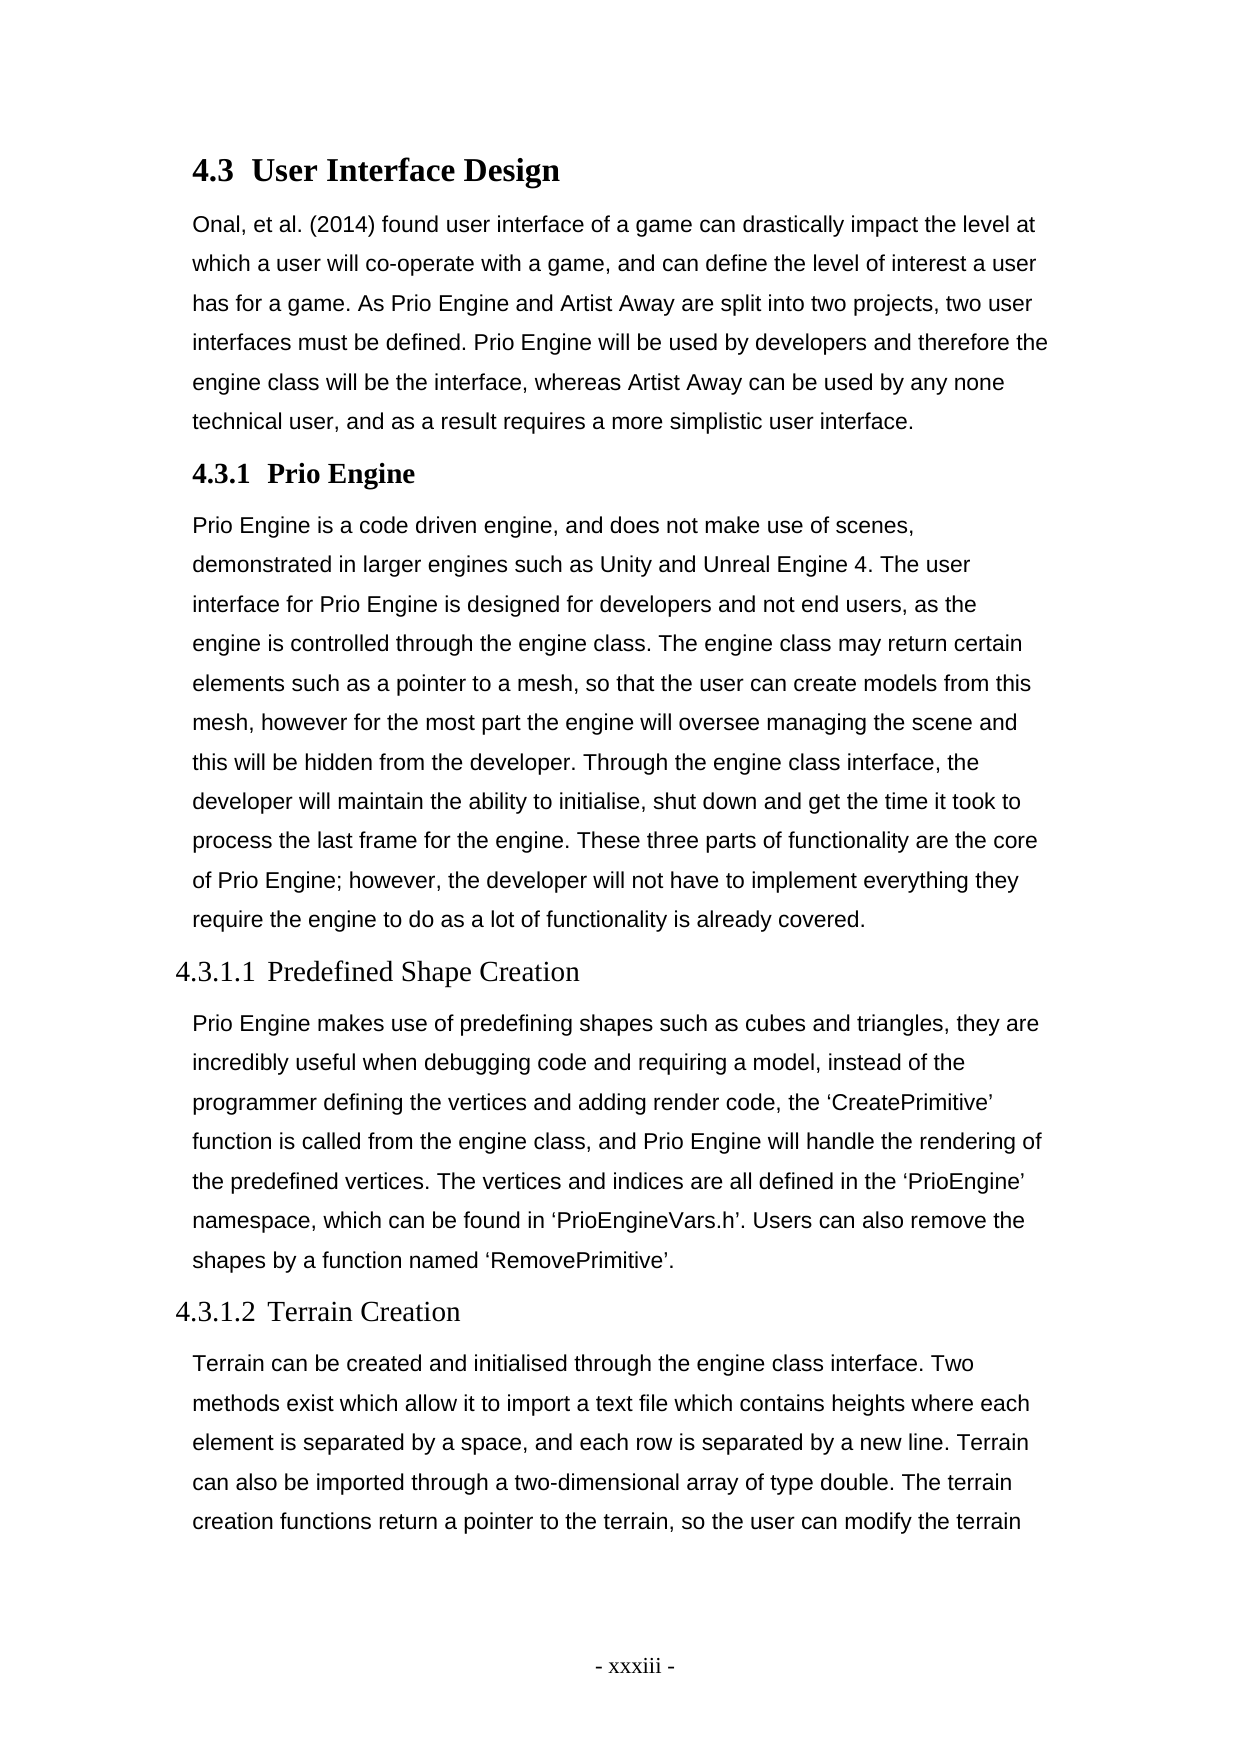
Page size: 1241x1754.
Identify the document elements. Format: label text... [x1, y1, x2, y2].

text Onal, et al. found user interface of a game can drastically impact the level at which a user will co-operate with a game, and can define the level of interest a user has for a game. As Prio Engine and Artist Away are split into two projects, two user interfaces must be defined. Prio Engine will be used by developers and therefore the engine class will be the interface, whereas Artist Away can be used by any none technical user, and as a result requires a more simplistic user interface. [192, 211, 1048, 434]
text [192, 1350, 1048, 1534]
subtitle Prio Engine [192, 456, 1048, 489]
subtitle Terrain Creation [175, 1294, 1048, 1328]
subtitle User Interface Design [192, 150, 1048, 188]
text Prio Engine makes use of predefining shapes such as cubes and triangles, they are incredibly useful when debugging code and requiring a model, instead of the programmer defining the vertices and adding render code, the ‘CreatePrimitive’ function is called from the engine class, and Prio Engine will handle the rendering of the predefined vertices. The vertices and indices are all defined in the ‘PrioEngine’ namespace, which can be found in ‘PrioEngineVars.h’. Users can also remove the shapes by a function named ‘RemovePrimitive’. [192, 1010, 1048, 1273]
text Prio Engine is a code driven engine, and does not make use of scenes, demonstrated in larger engines such as Unity and Unreal Engine 4. The user interface for Prio Engine is designed for developers and not end users, as the engine is controlled through the engine class. The engine class may return certain elements such as a pointer to a mesh, so that the user can create models from this mesh, however for the most part the engine will oversee managing the scene and this will be hidden from the developer. Through the engine class interface, the developer will maintain the ability to initialise, shut down and get the time it took to process the last frame for the engine. These three parts of functionality are the core of Prio Engine; however, the developer will not have to implement everything they require the engine to do as a lot of functionality is already covered. [192, 512, 1048, 933]
subtitle Predefined Shape Creation [175, 954, 1048, 988]
